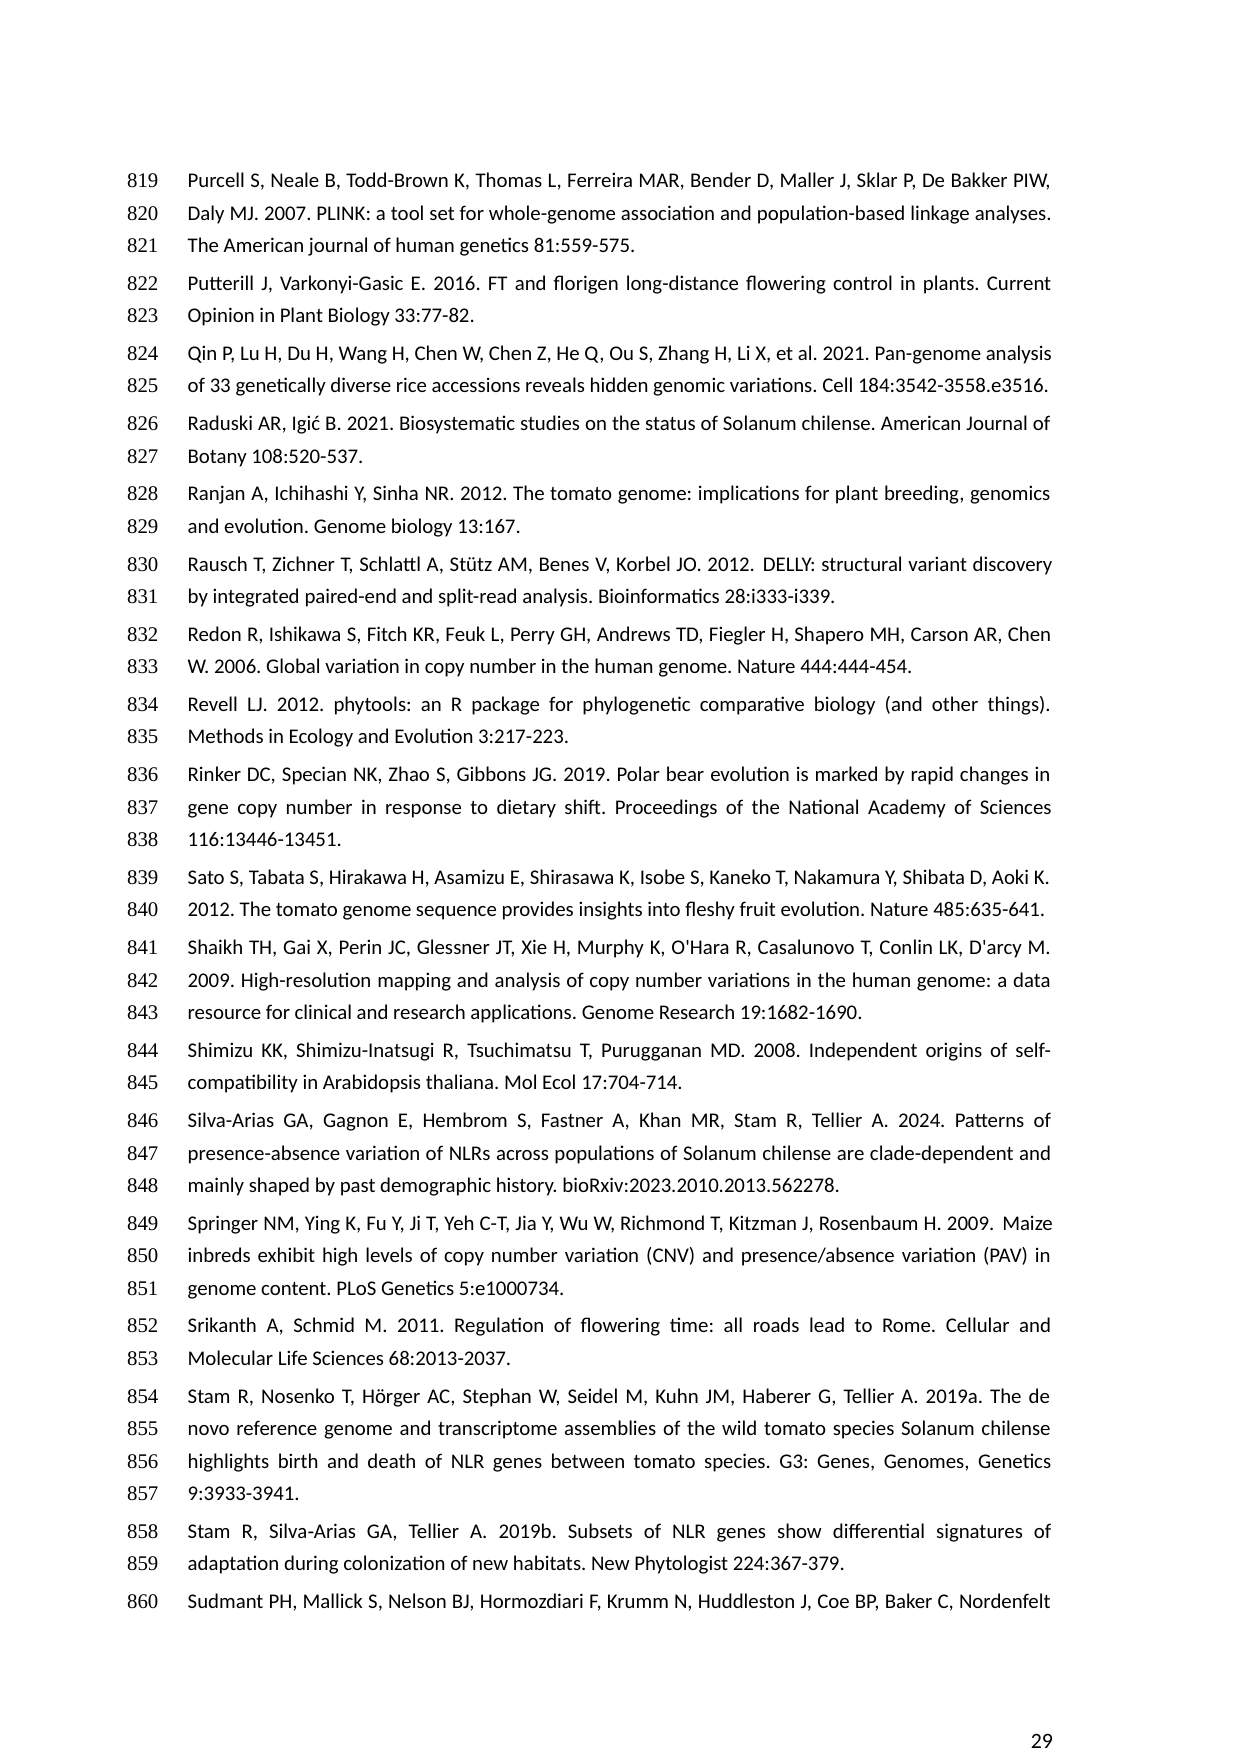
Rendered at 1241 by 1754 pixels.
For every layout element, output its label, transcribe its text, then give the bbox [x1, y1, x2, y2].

text Shimizu KK, Shimizu-Inatsugi R, Tsuchimatsu T, Purugganan MD. 2008. Independent origins of self-compatibility in Arabidopsis thaliana. Mol Ecol 17:704-714. [187, 1033, 1053, 1098]
text Rausch T, Zichner T, Schlattl A, Stütz AM, Benes V, Korbel JO. 2012. DELLY: structural variant discovery by integrated paired-end and split-read analysis. Bioinformatics 28:i333-i339. [187, 547, 1053, 612]
text Raduski AR, Igić B. 2021. Biosystematic studies on the status of Solanum chilense. American Journal of Botany 108:520-537. [187, 407, 1053, 472]
text Srikanth A, Schmid M. 2011. Regulation of flowering time: all roads lead to Rome. Cellular and Molecular Life Sciences 68:2013-2037. [187, 1309, 1053, 1374]
text Qin P, Lu H, Du H, Wang H, Chen W, Chen Z, He Q, Ou S, Zhang H, Li X, et al. 2021. Pan-genome analysis of 33 genetically diverse rice accessions reveals hidden genomic variations. Cell 184:3542-3558.e3516. [187, 337, 1053, 402]
text Ranjan A, Ichihashi Y, Sinha NR. 2012. The tomato genome: implications for plant breeding, genomics and evolution. Genome biology 13:167. [187, 477, 1053, 542]
text Springer NM, Ying K, Fu Y, Ji T, Yeh C-T, Jia Y, Wu W, Richmond T, Kitzman J, Rosenbaum H. 2009. Maize inbreds exhibit high levels of copy number variation (CNV) and presence/absence variation (PAV) in genome content. PLoS Genetics 5:e1000734. [187, 1206, 1053, 1304]
text Redon R, Ishikawa S, Fitch KR, Feuk L, Perry GH, Andrews TD, Fiegler H, Shapero MH, Carson AR, Chen W. 2006. Global variation in copy number in the human genome. Nature 444:444-454. [187, 617, 1053, 682]
text Stam R, Silva‐Arias GA, Tellier A. 2019b. Subsets of NLR genes show differential signatures of adaptation during colonization of new habitats. New Phytologist 224:367-379. [187, 1514, 1053, 1579]
text Stam R, Nosenko T, Hörger AC, Stephan W, Seidel M, Kuhn JM, Haberer G, Tellier A. 2019a. The de novo reference genome and transcriptome assemblies of the wild tomato species Solanum chilense highlights birth and death of NLR genes between tomato species. G3: Genes, Genomes, Genetics 9:3933-3941. [187, 1379, 1053, 1509]
text Silva-Arias GA, Gagnon E, Hembrom S, Fastner A, Khan MR, Stam R, Tellier A. 2024. Patterns of presence-absence variation of NLRs across populations of Solanum chilense are clade-dependent and mainly shaped by past demographic history. bioRxiv:2023.2010.2013.562278. [187, 1104, 1053, 1201]
text Purcell S, Neale B, Todd-Brown K, Thomas L, Ferreira MAR, Bender D, Maller J, Sklar P, De Bakker PIW, Daly MJ. 2007. PLINK: a tool set for whole-genome association and population-based linkage analyses. The American journal of human genetics 81:559-575. [187, 164, 1053, 261]
text Rinker DC, Specian NK, Zhao S, Gibbons JG. 2019. Polar bear evolution is marked by rapid changes in gene copy number in response to dietary shift. Proceedings of the National Academy of Sciences 116:13446-13451. [187, 758, 1053, 855]
text Putterill J, Varkonyi-Gasic E. 2016. FT and florigen long-distance flowering control in plants. Current Opinion in Plant Biology 33:77-82. [187, 266, 1053, 331]
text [187, 1585, 1053, 1617]
text Revell LJ. 2012. phytools: an R package for phylogenetic comparative biology (and other things). Methods in Ecology and Evolution 3:217-223. [187, 688, 1053, 753]
text Shaikh TH, Gai X, Perin JC, Glessner JT, Xie H, Murphy K, O'Hara R, Casalunovo T, Conlin LK, D'arcy M. 2009. High-resolution mapping and analysis of copy number variations in the human genome: a data resource for clinical and research applications. Genome Research 19:1682-1690. [187, 931, 1053, 1028]
text Sato S, Tabata S, Hirakawa H, Asamizu E, Shirasawa K, Isobe S, Kaneko T, Nakamura Y, Shibata D, Aoki K. 2012. The tomato genome sequence provides insights into fleshy fruit evolution. Nature 485:635-641. [187, 861, 1053, 926]
